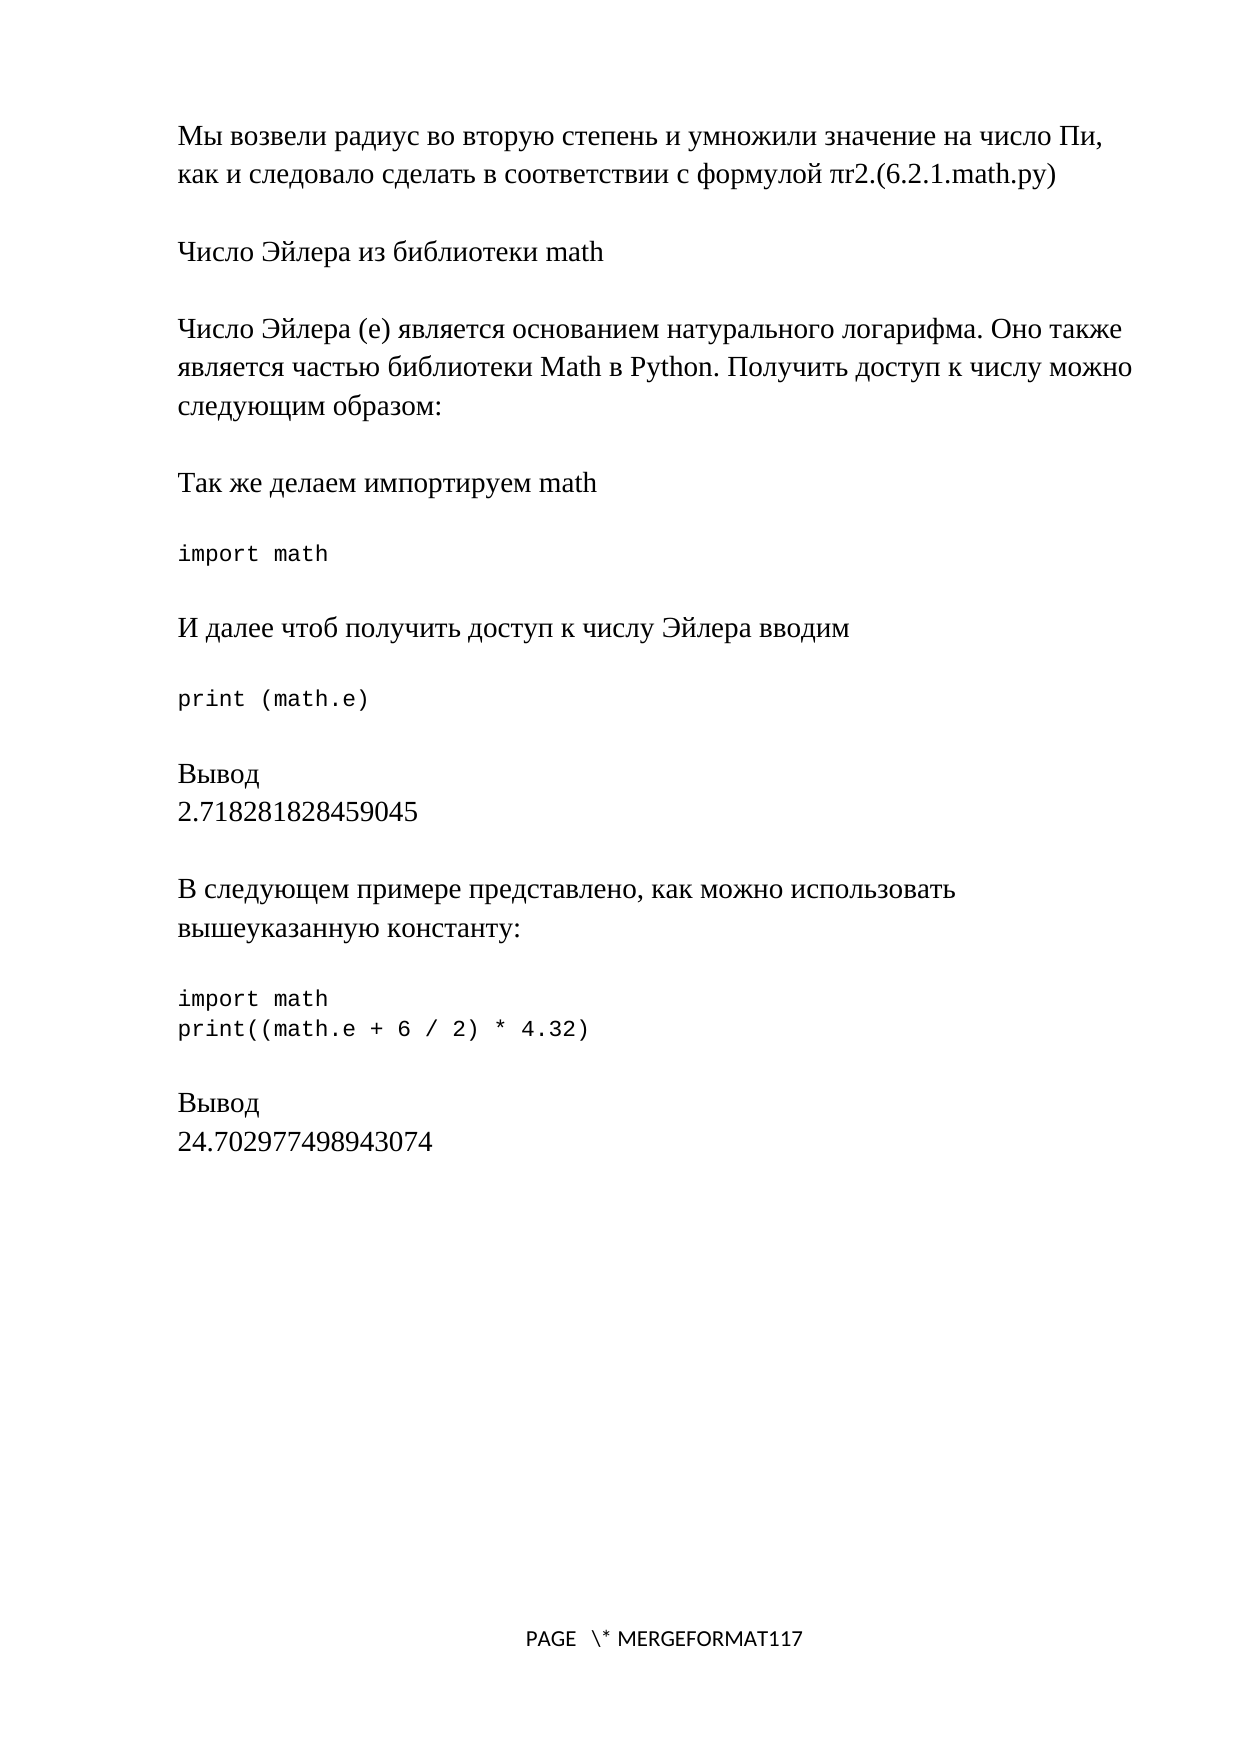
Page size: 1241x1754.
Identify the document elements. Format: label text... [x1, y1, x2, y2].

text И далее чтоб получить доступ к числу Эйлера вводим [177, 610, 1152, 644]
text 2.718281828459045 [177, 794, 1152, 828]
text Вывод [177, 756, 1152, 789]
text Число Эйлера из библиотеки math [177, 234, 1152, 267]
text Число Эйлера (е) является основанием натурального логарифма. Оно также является частью библиотеки Math в Python. Получить доступ к числу можно следующим образом: [177, 311, 1152, 421]
text 24.702977498943074 [177, 1124, 1152, 1157]
text print (math.e) [177, 687, 1152, 713]
text Так же делаем импортируем math [177, 465, 1152, 498]
text print((math.e + 6 / 2) * 4.32) [177, 1017, 1152, 1043]
text В следующем примере представлено, как можно использовать вышеуказанную константу: [177, 871, 1152, 943]
text import math [177, 987, 1152, 1013]
text Вывод [177, 1085, 1152, 1119]
text import math [177, 542, 1152, 568]
text Мы возвели радиус во вторую степень и умножили значение на число Пи, как и следовало сделать в соответствии с формулой πr2.(6.2.1.math.py) [177, 118, 1152, 190]
